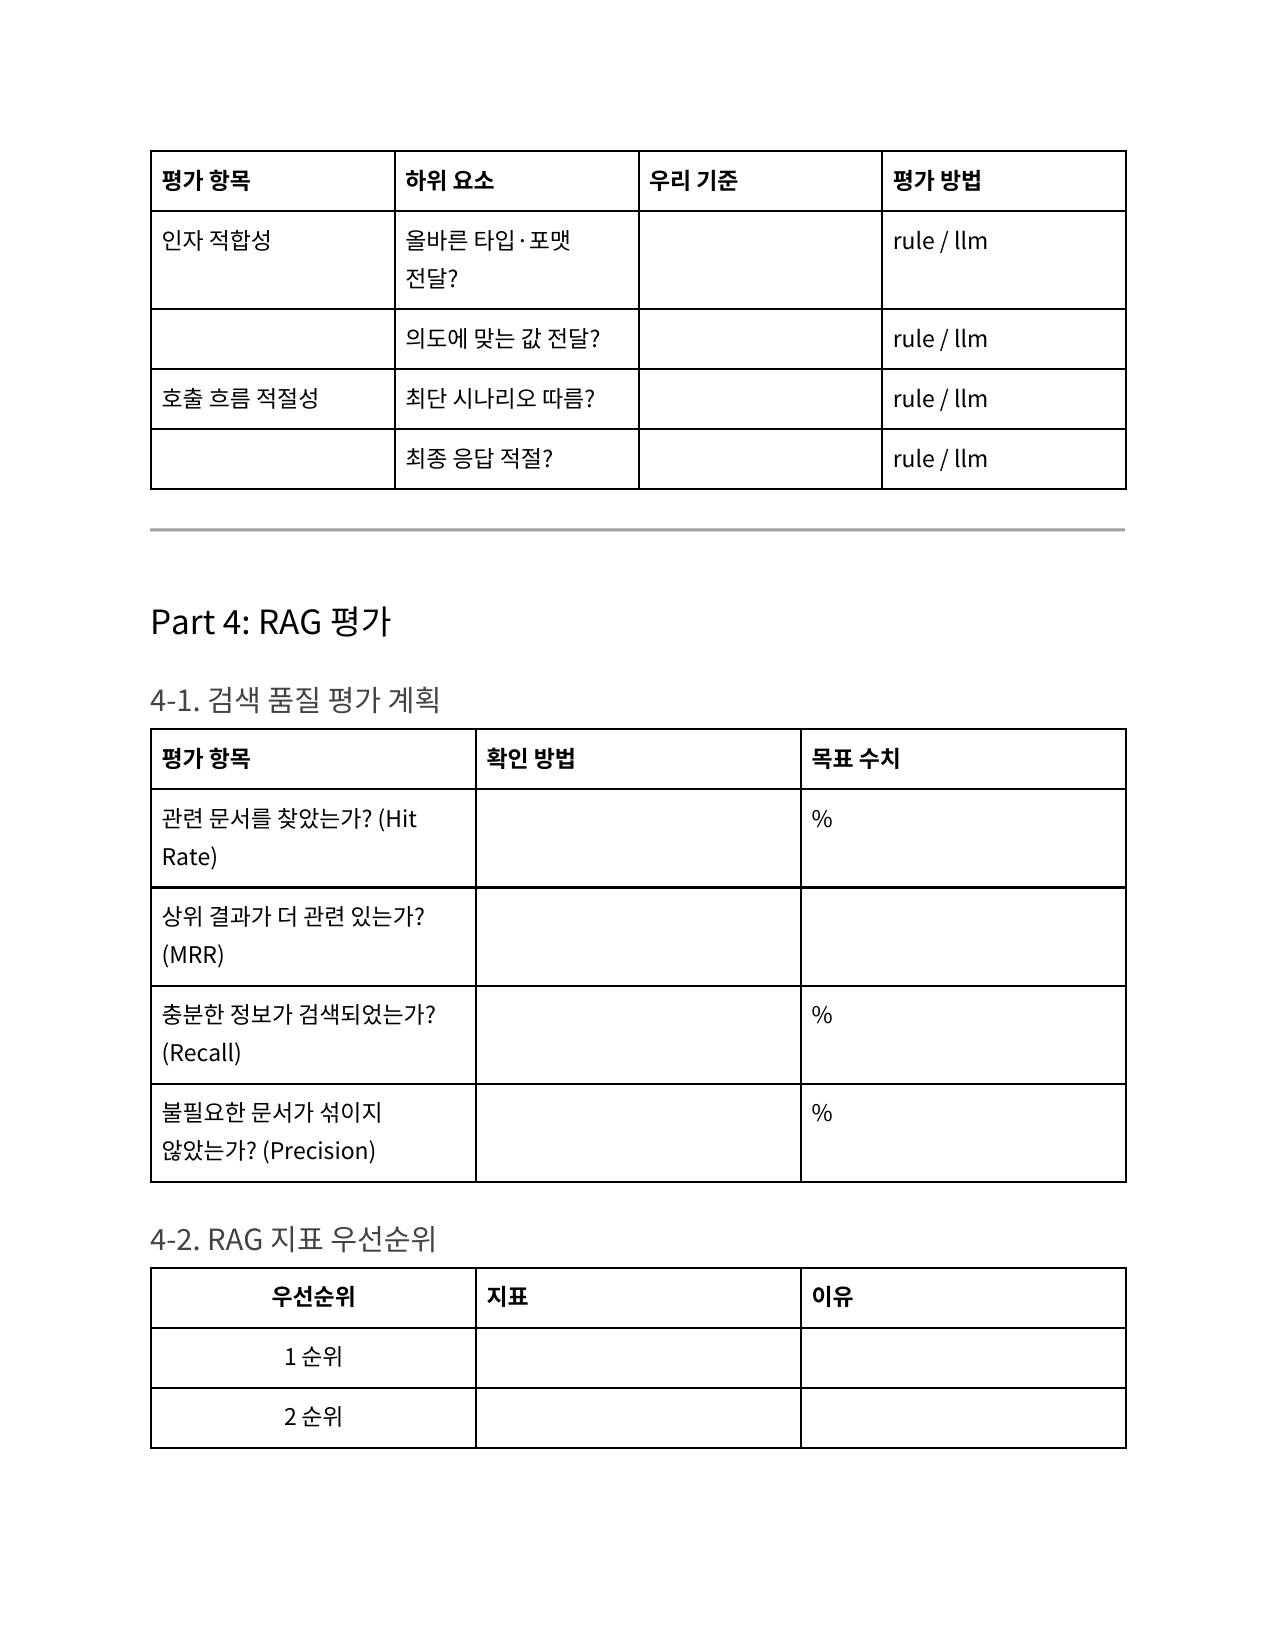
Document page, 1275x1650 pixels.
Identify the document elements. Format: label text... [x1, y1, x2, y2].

table_cell 2순위 [152, 1389, 475, 1447]
table_cell 올바른 타입·포맷 전달? [396, 212, 638, 308]
table_cell % [802, 1085, 1125, 1181]
table_header 평가 항목 [152, 730, 475, 788]
table_cell 관련 문서를 찾았는가? (Hit Rate) [152, 790, 475, 886]
table_header 평가 방법 [883, 152, 1125, 210]
table_header 목표 수치 [802, 730, 1125, 788]
table_cell 불필요한 문서가 섞이지 않았는가? (Precision) [152, 1085, 475, 1181]
table_header 하위 요소 [396, 152, 638, 210]
table_cell [477, 1085, 800, 1181]
table_cell rule / llm [883, 310, 1125, 368]
table_cell [640, 310, 881, 368]
subtitle Part 4: RAG 평가 [150, 596, 1125, 644]
table_cell [802, 889, 1125, 984]
table_cell 호출 흐름 적절성 [152, 370, 394, 428]
subtitle 4-1. 검색 품질 평가 계획 [150, 678, 1125, 720]
table_cell % [802, 987, 1125, 1083]
table_cell [802, 1389, 1125, 1447]
table_header 이유 [802, 1269, 1125, 1327]
table_cell [802, 1329, 1125, 1387]
table_cell [640, 212, 881, 308]
table_header 확인 방법 [477, 730, 800, 788]
table_cell [477, 790, 800, 886]
subtitle 4-2. RAG 지표 우선순위 [150, 1216, 1125, 1258]
table_cell rule / llm [883, 370, 1125, 428]
table_header 우선순위 [152, 1269, 475, 1327]
table_cell 인자 적합성 [152, 212, 394, 308]
table_header 평가 항목 [152, 152, 394, 210]
table_cell 상위 결과가 더 관련 있는가? (MRR) [152, 889, 475, 984]
table_header 지표 [477, 1269, 800, 1327]
table_cell [152, 310, 394, 368]
table_cell [477, 889, 800, 984]
table_cell 최종 응답 적절? [396, 430, 638, 488]
table_header 우리 기준 [640, 152, 881, 210]
table_cell [640, 430, 881, 488]
table_cell [477, 1389, 800, 1447]
table_cell [152, 430, 394, 488]
table_cell 충분한 정보가 검색되었는가? (Recall) [152, 987, 475, 1083]
table_cell [640, 370, 881, 428]
table_cell rule / llm [883, 212, 1125, 308]
table_cell 의도에 맞는 값 전달? [396, 310, 638, 368]
table_cell % [802, 790, 1125, 886]
table_cell rule / llm [883, 430, 1125, 488]
table_cell [477, 1329, 800, 1387]
table_cell [477, 987, 800, 1083]
table_cell 1순위 [152, 1329, 475, 1387]
table_cell 최단 시나리오 따름? [396, 370, 638, 428]
